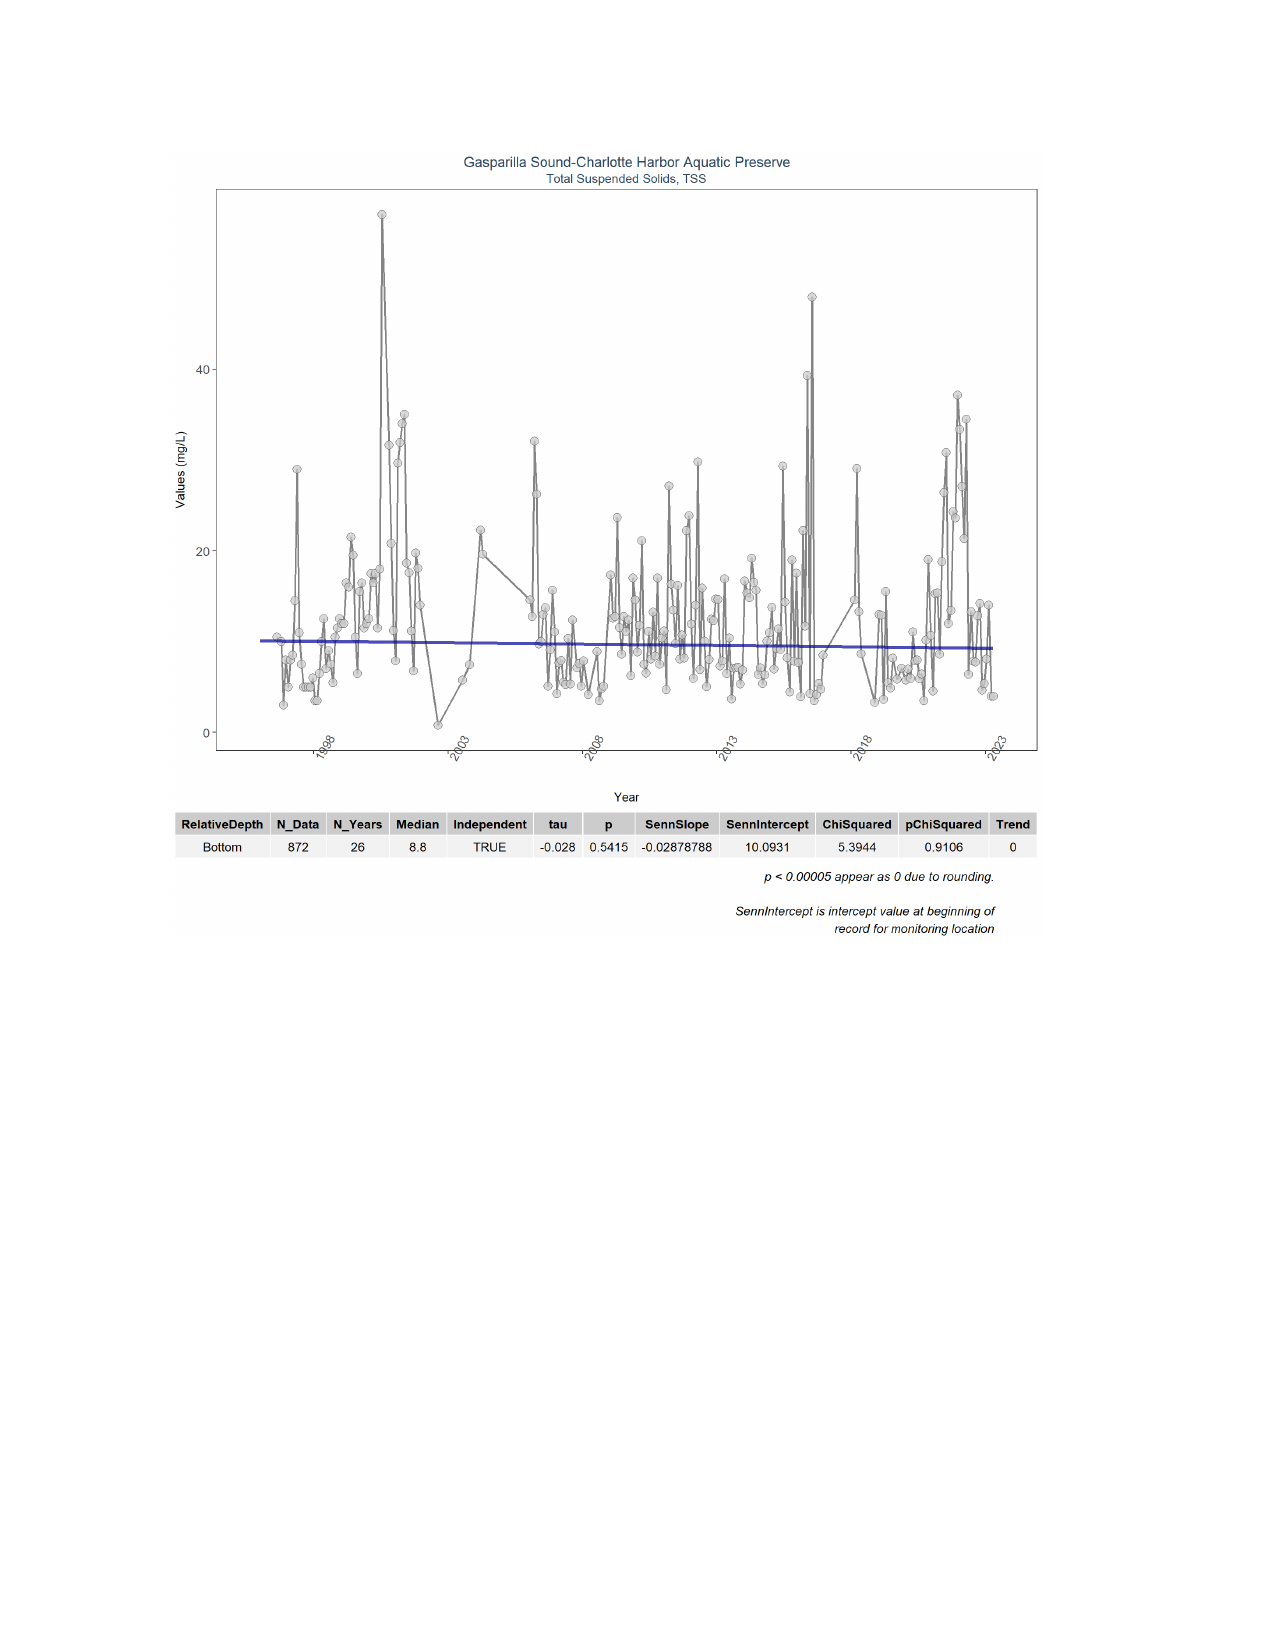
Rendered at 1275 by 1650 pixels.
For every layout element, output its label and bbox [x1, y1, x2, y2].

picture [168, 150, 1044, 938]
